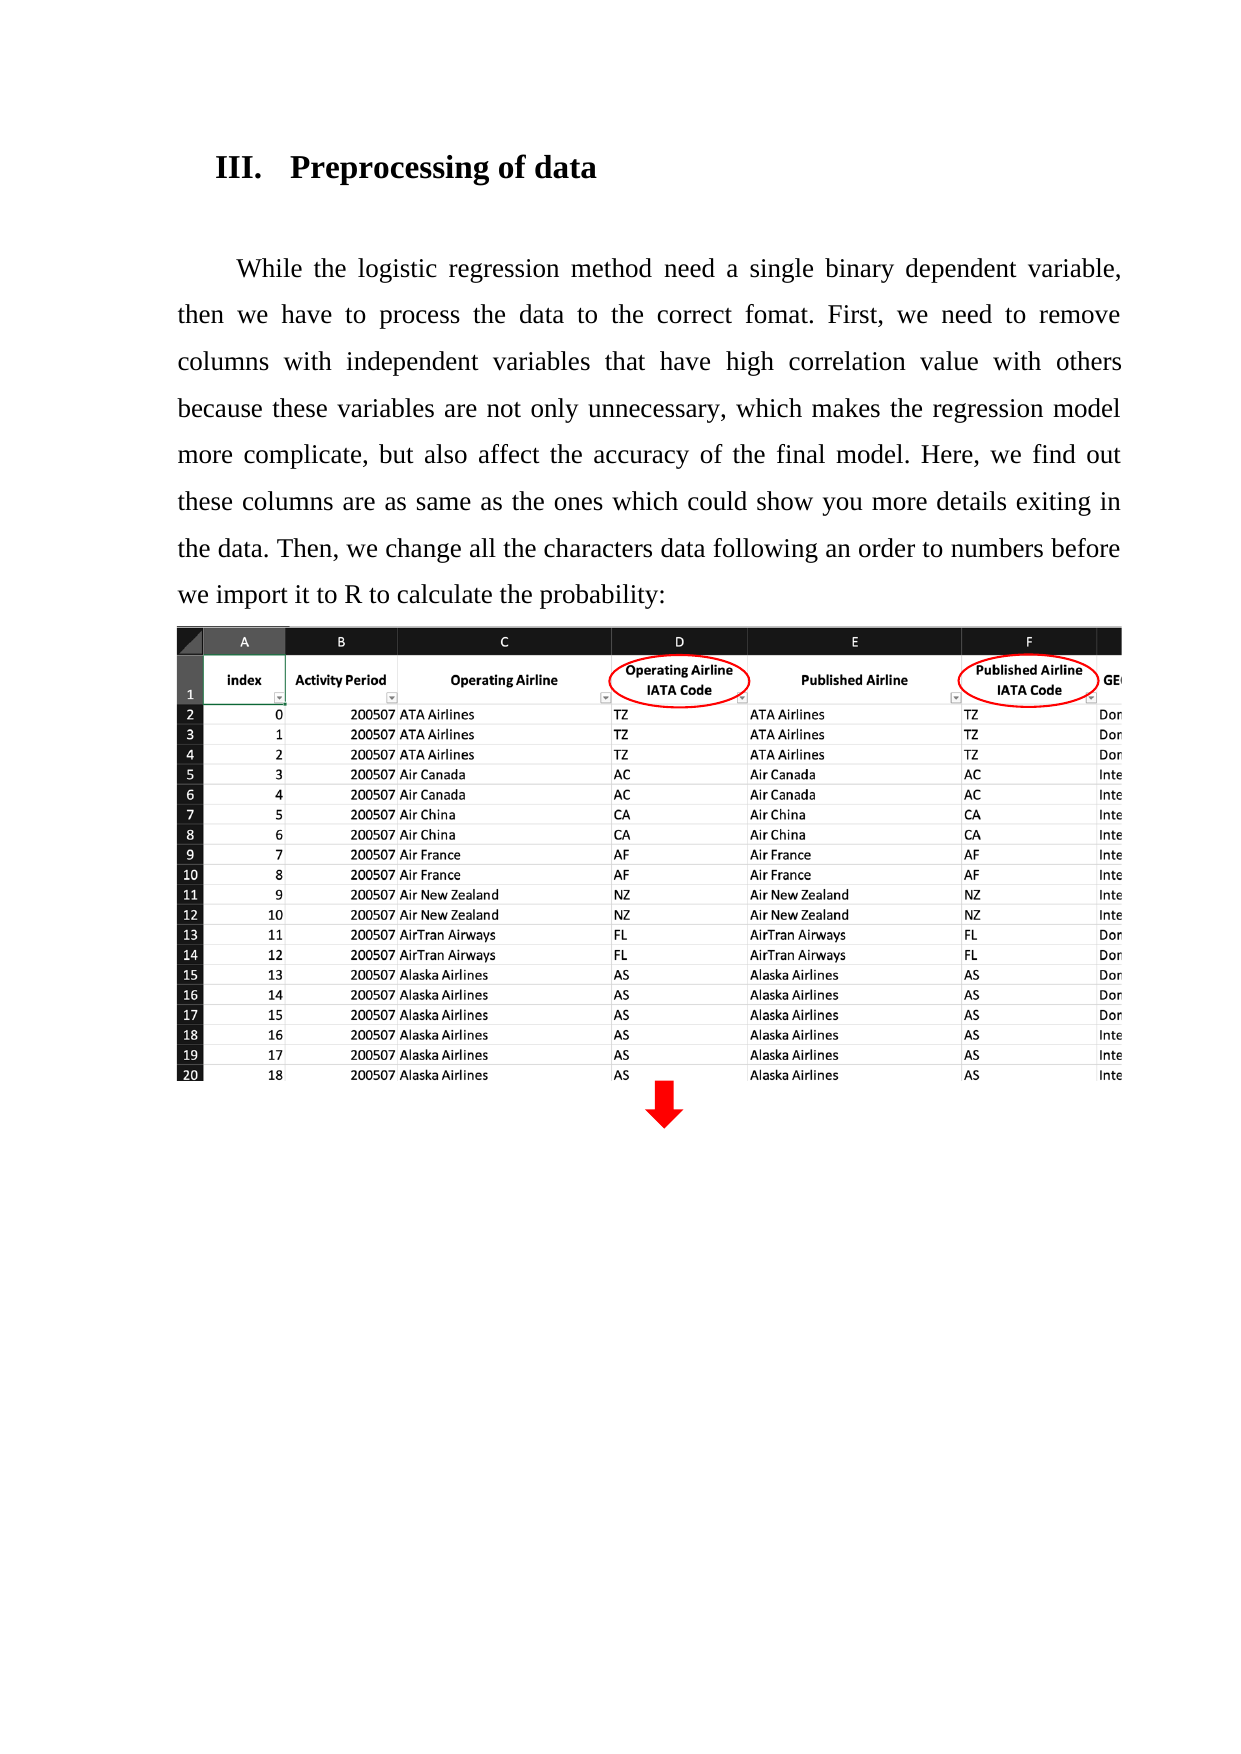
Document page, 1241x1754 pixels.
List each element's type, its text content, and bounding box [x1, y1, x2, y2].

subtitle Preprocessing of data [215, 148, 1122, 186]
picture [176, 626, 1122, 1081]
text While the logistic regression method need a single binary dependent variable, then we have to process the data to the correct fomat. First, we need to remove columns with independent variables that have high correlation value with others because these variables are not only unnecessary, which makes the regression model more complicate, but also affect the accuracy of the final model. Here, we find out these columns are as same as the ones which could show you more details exiting in the data. Then, we change all the characters data following an order to numbers before we import it to R to calculate the probability: [177, 252, 1122, 610]
